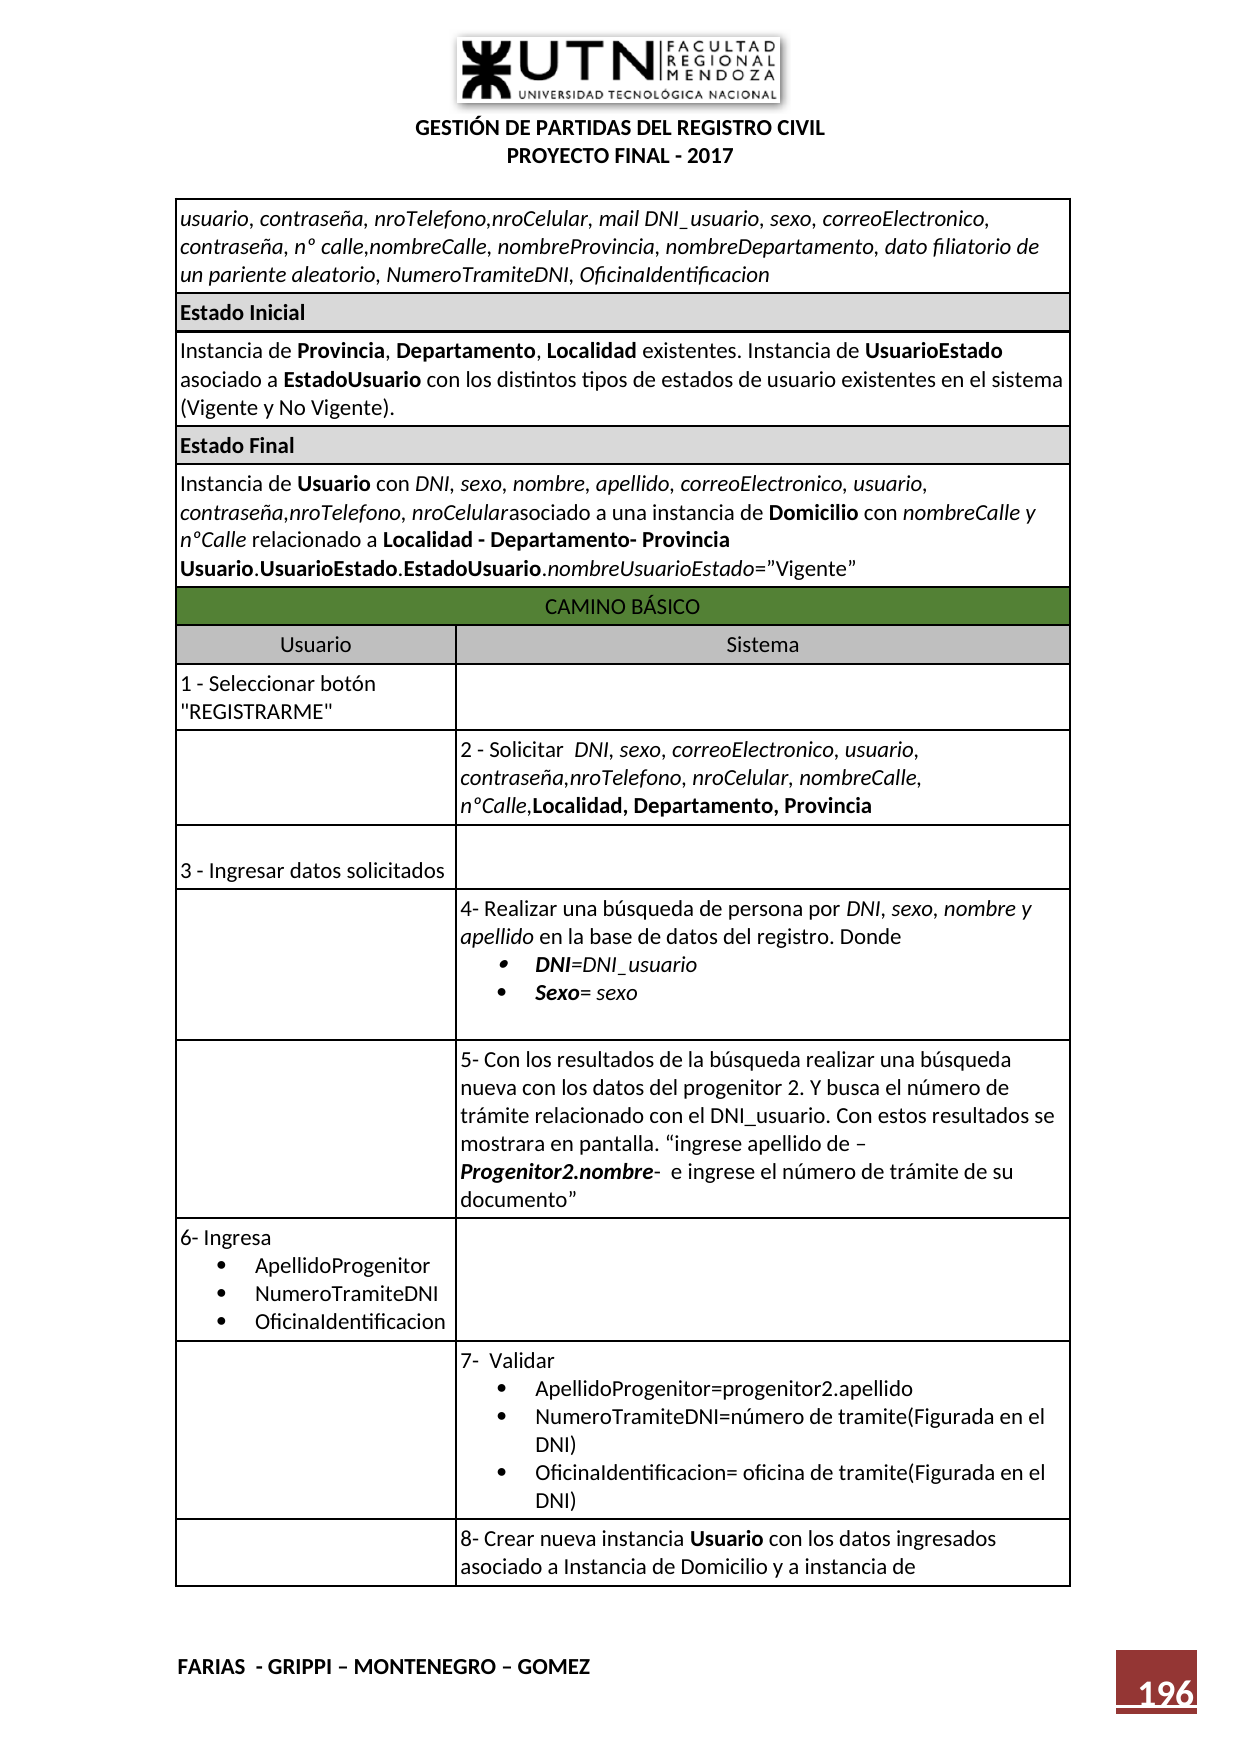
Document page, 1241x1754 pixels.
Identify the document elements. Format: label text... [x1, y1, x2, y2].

table_cell Usuario [177, 626, 455, 663]
table_cell [177, 1041, 455, 1217]
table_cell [457, 1520, 1069, 1585]
table_cell 3 - Ingresar datos solicitados [177, 826, 455, 888]
table_cell 7- Validar ApellidoProgenitor=progenitor2.apellido NumeroTramiteDNI=número de tramite(Figurada en el DNI) OficinaIdentificacion= oficina de tramite(Figurada en el DNI) [457, 1342, 1069, 1518]
table_cell usuario, contraseña, nroTelefono,nroCelular, mail DNI_usuario, sexo, correoElectronico, contraseña, nº calle,nombreCalle, nombreProvincia, nombreDepartamento, dato filiatorio de un pariente aleatorio, NumeroTramiteDNI, OficinaIdentificacion [177, 200, 1069, 292]
table_cell Sistema [457, 626, 1069, 663]
table_cell Estado Final [177, 427, 1069, 463]
table_cell [177, 1520, 455, 1585]
table_cell 6- Ingresa ApellidoProgenitor NumeroTramiteDNI OficinaIdentificacion [177, 1219, 455, 1340]
table_cell 1 - Seleccionar botón "REGISTRARME" [177, 665, 455, 729]
table_cell [177, 890, 455, 1039]
table_cell [457, 1219, 1069, 1340]
table_cell [177, 731, 455, 824]
table_cell 2 - Solicitar DNI, sexo, correoElectronico, usuario, contraseña,nroTelefono, nroCelular, nombreCalle, nºCalle,Localidad, Departamento, Provincia [457, 731, 1069, 824]
table_cell [457, 826, 1069, 888]
table_cell 5- Con los resultados de la búsqueda realizar una búsqueda nueva con los datos del progenitor 2. Y busca el número de trámite relacionado con el DNI_usuario. Con estos resultados se mostrara en pantalla. “ingrese apellido de –Progenitor2.nombre- e ingrese el número de trámite de su documento” [457, 1041, 1069, 1217]
table_cell CAMINO BÁSICO [177, 588, 1069, 624]
picture [449, 29, 791, 114]
table_cell Instancia de Provincia, Departamento, Localidad existentes. Instancia de UsuarioEstado asociado a EstadoUsuario con los distintos tipos de estados de usuario existentes en el sistema (Vigente y No Vigente). [177, 333, 1069, 425]
table_cell [177, 1342, 455, 1518]
table_cell Instancia de Usuario con DNI, sexo, nombre, apellido, correoElectronico, usuario, contraseña,nroTelefono, nroCelularasociado a una instancia de Domicilio con nombreCalle y nºCalle relacionado a Localidad - Departamento- Provincia Usuario.UsuarioEstado.EstadoUsuario.nombreUsuarioEstado=”Vigente” [177, 465, 1069, 586]
table_cell [457, 665, 1069, 729]
table_cell 4- Realizar una búsqueda de persona por DNI, sexo, nombre y apellido en la base de datos del registro. Donde DNI=DNI_usuario Sexo= sexo [457, 890, 1069, 1039]
table_cell Estado Inicial [177, 294, 1069, 330]
